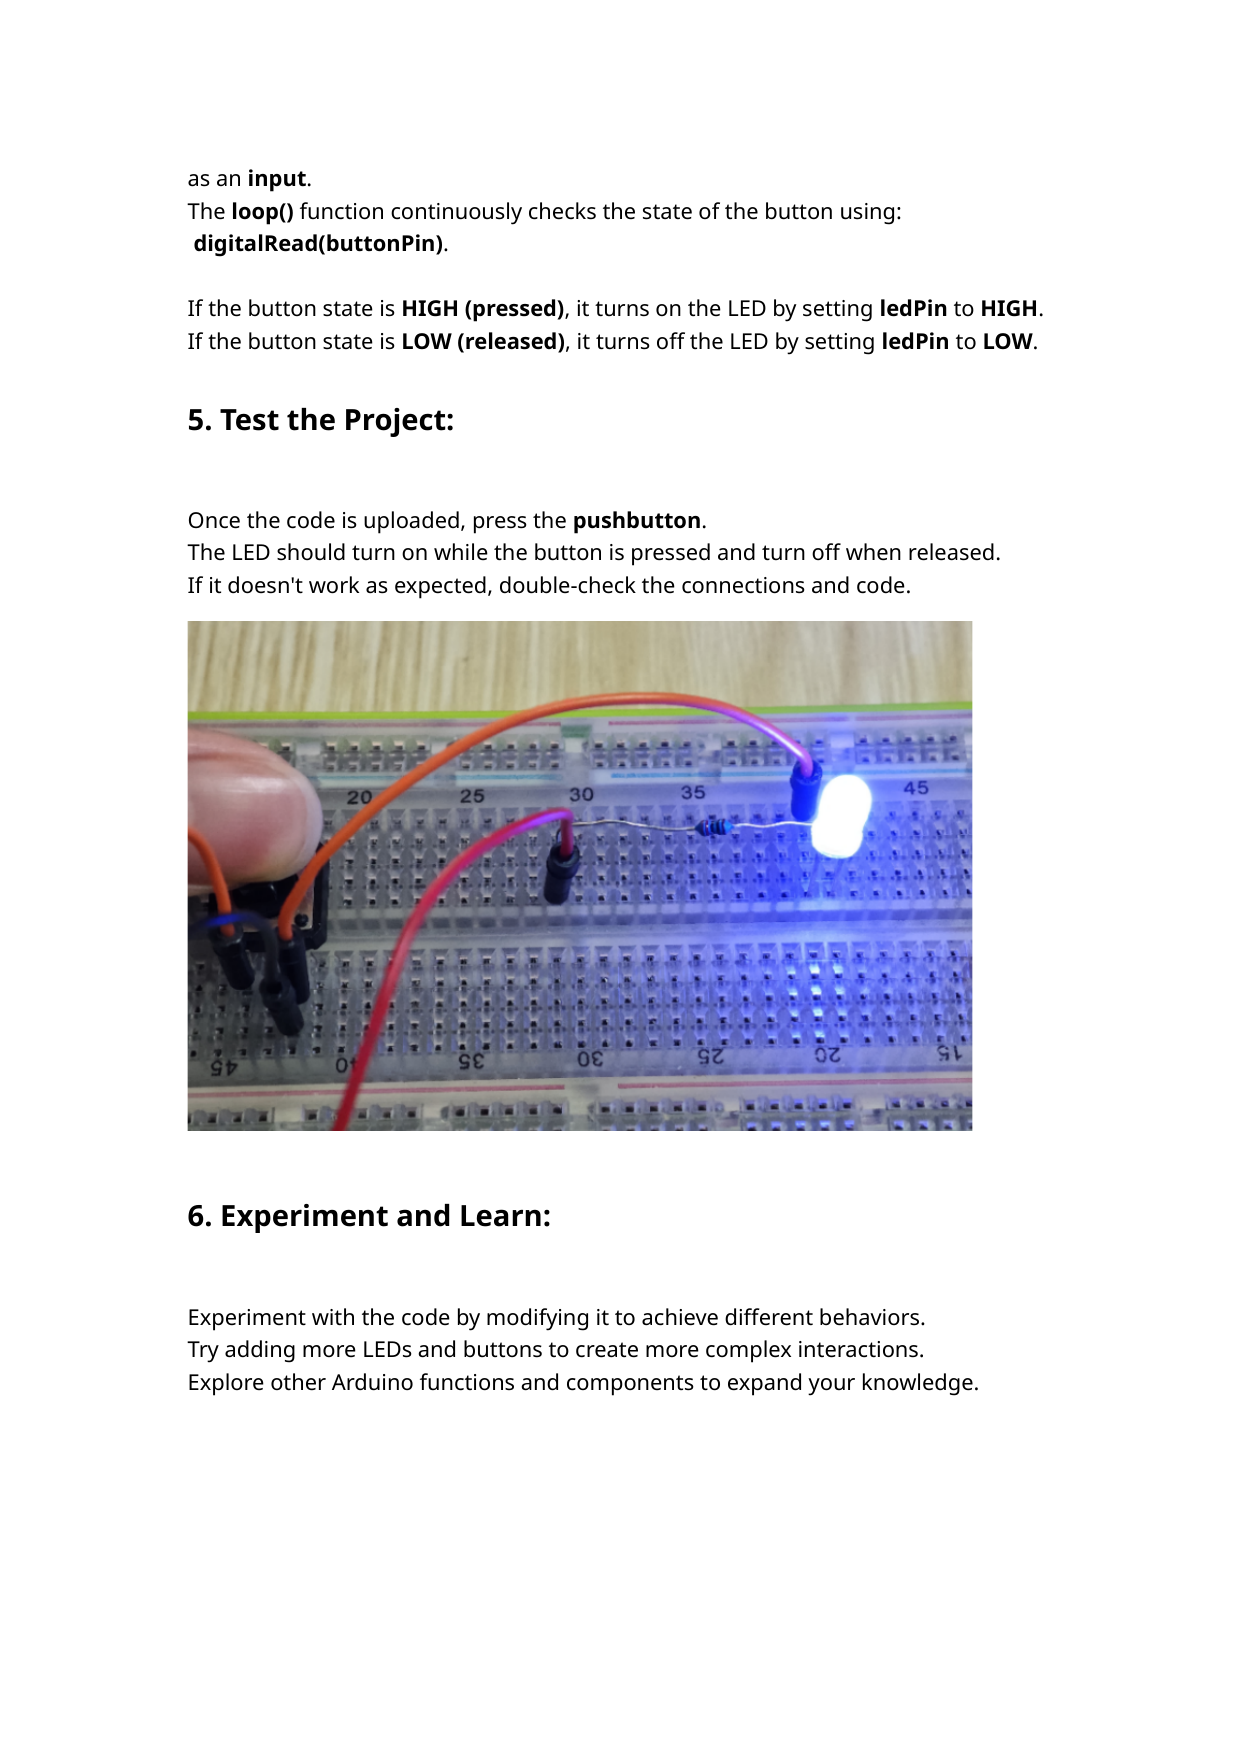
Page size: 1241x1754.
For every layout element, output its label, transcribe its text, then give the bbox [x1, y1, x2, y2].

text If the button state is HIGH (pressed), it turns on the LED by setting ledPin to HIGH. [187, 292, 1053, 324]
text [187, 162, 1053, 194]
text The loop() function continuously checks the state of the button using: [187, 194, 1053, 227]
text Explore other Arduino functions and components to expand your knowledge. [187, 1365, 1053, 1398]
text If the button state is LOW (released), it turns off the LED by setting ledPin to LOW. [187, 324, 1053, 357]
subtitle 6. Experiment and Learn: [187, 1183, 1053, 1248]
picture [187, 621, 973, 1131]
subtitle 5. Test the Project: [187, 386, 1053, 451]
text Experiment with the code by modifying it to achieve different behaviors. [187, 1300, 1053, 1333]
text If it doesn't work as expected, double-check the connections and code. [187, 568, 1053, 601]
text The LED should turn on while the button is pressed and turn off when released. [187, 536, 1053, 568]
text digitalRead(buttonPin). [187, 227, 1053, 259]
text Once the code is uploaded, press the pushbutton. [187, 503, 1053, 536]
text Try adding more LEDs and buttons to create more complex interactions. [187, 1333, 1053, 1365]
